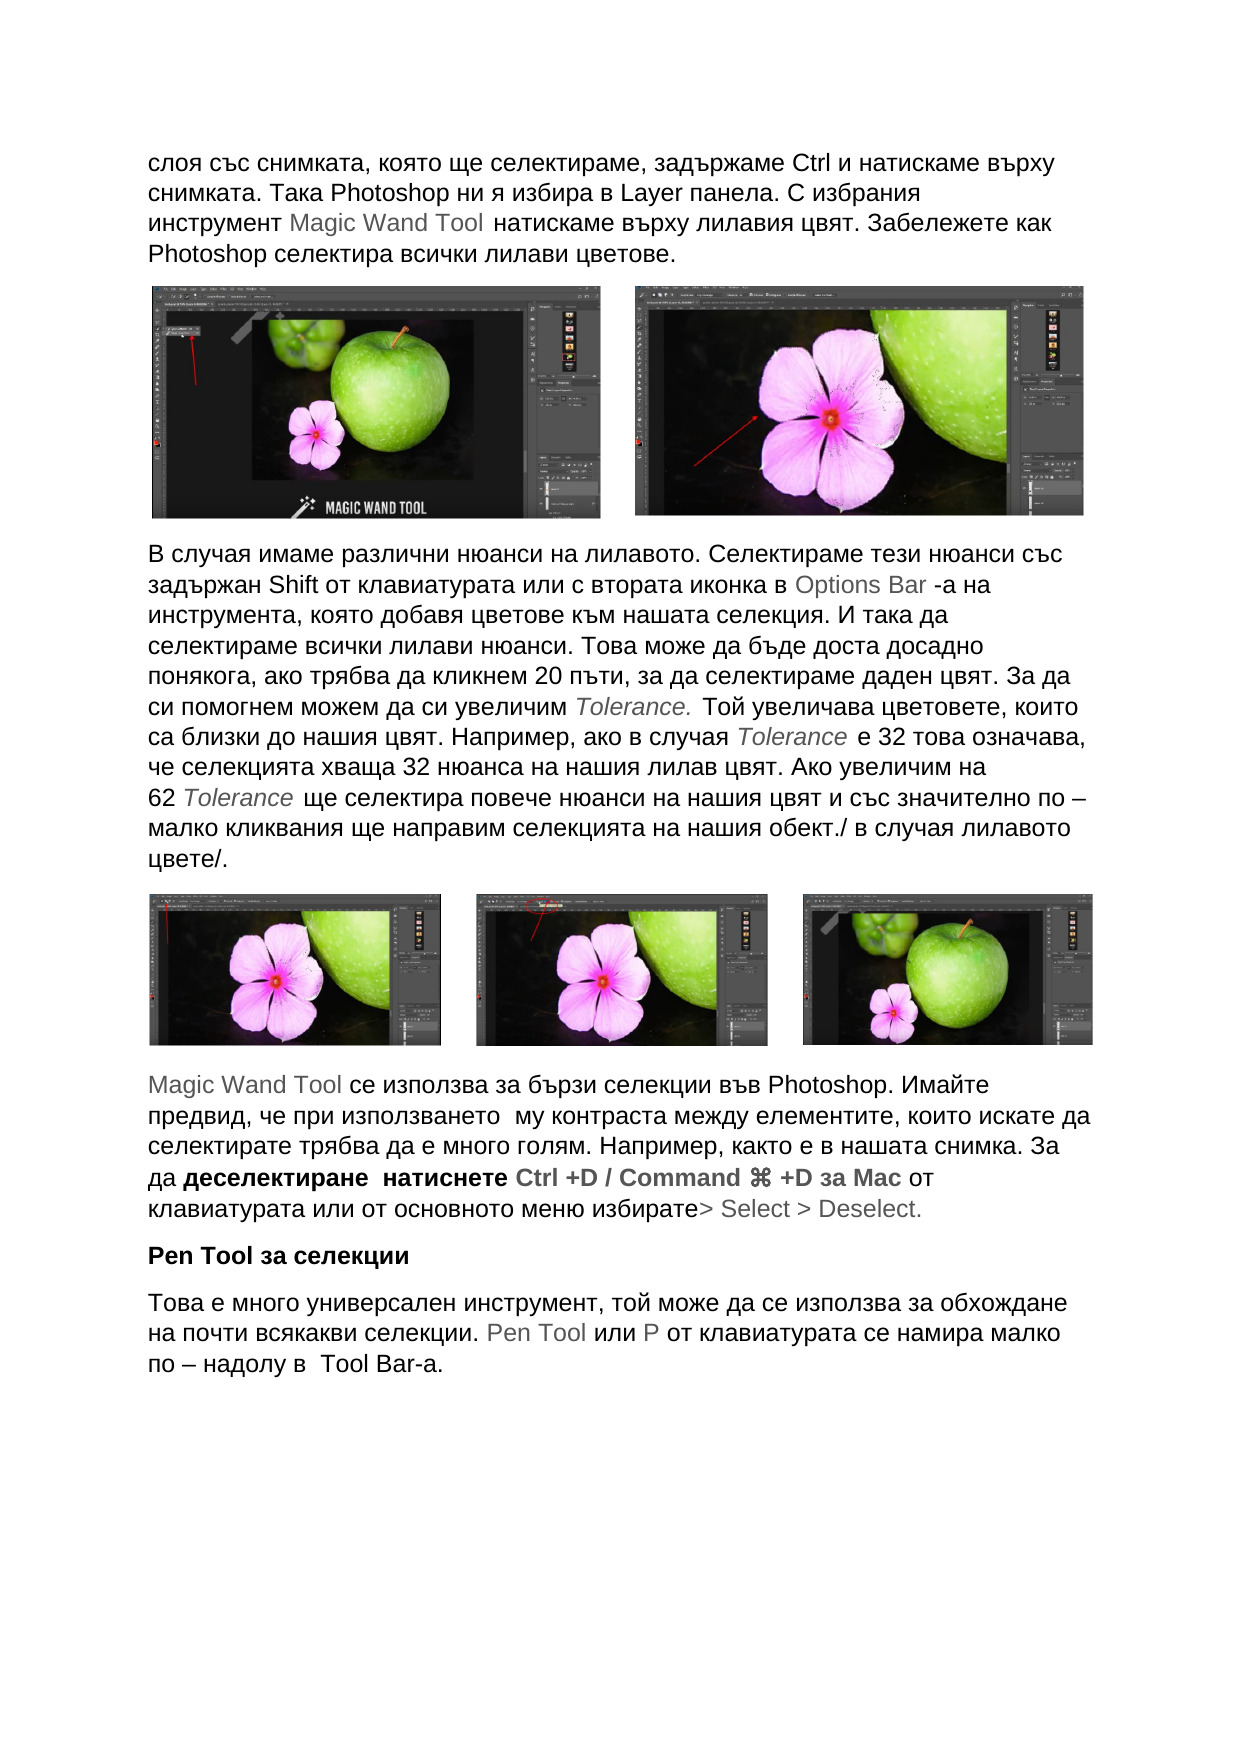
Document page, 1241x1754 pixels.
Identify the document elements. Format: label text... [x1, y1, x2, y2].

picture [147, 286, 1093, 521]
picture [147, 890, 1093, 1053]
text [148, 148, 1093, 268]
text В случая имаме различни нюанси на лилавото. Селектираме тези нюанси със задържан Shift от клавиатурата или с втората иконка в Options Bar -а на инструмента, която добавя цветове към нашата селекция. И така да селектираме всички лилави нюанси. Това може да бъде доста досадно понякога, ако трябва да кликнем 20 пъти, за да селектираме даден цвят. За да си помогнем можем да си увеличим Tolerance. Той увеличава цветовете, които са близки до нашия цвят. Например, ако в случая Tolerance е 32 това означава, че селекцията хваща 32 нюанса на нашия лилав цвят. Ако увеличим на 62 Tolerance ще селектира повече нюанси на нашия цвят и със значително по – малко кликвания ще направим селекцията на нашия обект./ в случая лилавото цвете/. [148, 539, 1093, 872]
text Magic Wand Tool се използва за бързи селекции във Photoshop. Имайте предвид, че при използването му контраста между елементите, които искате да селектирате трябва да е много голям. Например, както е в нашата снимка. За да деселектиране натиснете Ctrl +D / Command ⌘ +D за Mac от клавиатурата или от основното меню избирате> Select > Deselect. [148, 1071, 1093, 1222]
text Това е много универсален инструмент, той може да се използва за обхождане на почти всякакви селекции. Pen Tool или P от клавиатурата се намира малко по – надолу в Tool Bar-a. [148, 1288, 1093, 1377]
text Pen Tool за селекции [148, 1241, 1093, 1269]
